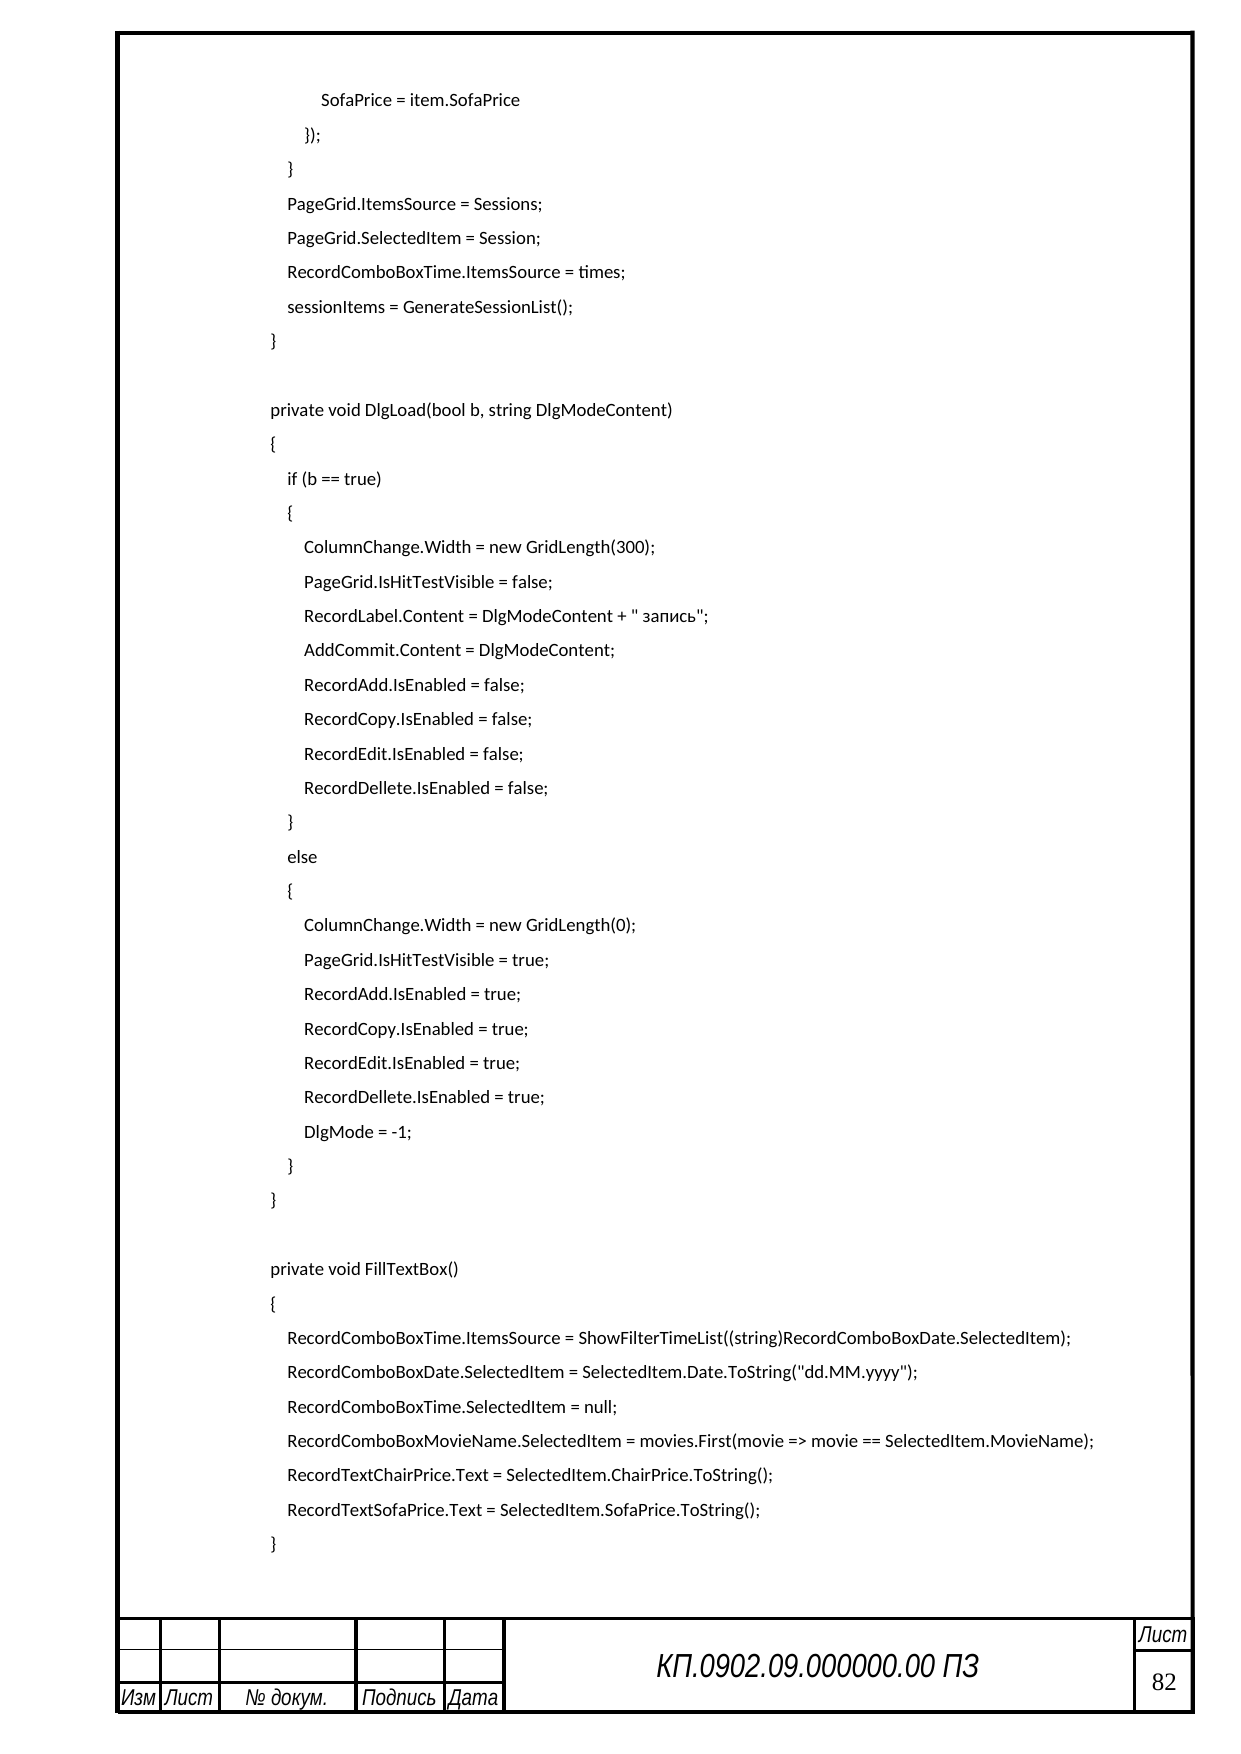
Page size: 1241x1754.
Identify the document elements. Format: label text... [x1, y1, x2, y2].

text RecordDellete.IsEnabled = false; [148, 776, 1164, 799]
text RecordEdit.IsEnabled = false; [148, 742, 1164, 765]
text { [148, 1292, 1164, 1315]
text RecordTextChairPrice.Text = SelectedItem.ChairPrice.ToString(); [148, 1464, 1164, 1487]
text { [148, 432, 1164, 455]
text ColumnChange.Width = new GridLength(300); [148, 536, 1164, 558]
text { [148, 879, 1164, 902]
text } [148, 157, 1164, 180]
text PageGrid.ItemsSource = Sessions; [148, 192, 1164, 215]
text AddCommit.Content = DlgModeContent; [148, 639, 1164, 662]
text } [148, 329, 1164, 352]
text RecordEdit.IsEnabled = true; [148, 1051, 1164, 1074]
text if (b == true) [148, 467, 1164, 490]
text RecordDellete.IsEnabled = true; [148, 1086, 1164, 1108]
text PageGrid.IsHitTestVisible = true; [148, 948, 1164, 971]
text private void FillTextBox() [148, 1257, 1164, 1280]
text } [148, 1532, 1164, 1555]
text RecordLabel.Content = DlgModeContent + " запись"; [148, 604, 1164, 627]
text RecordComboBoxTime.ItemsSource = ShowFilterTimeList((string)RecordComboBoxDate.SelectedItem); [148, 1326, 1164, 1349]
text ColumnChange.Width = new GridLength(0); [148, 914, 1164, 937]
text RecordComboBoxTime.ItemsSource = times; [148, 261, 1164, 283]
text else [148, 845, 1164, 868]
text } [148, 1154, 1164, 1177]
text private void DlgLoad(bool b, string DlgModeContent) [148, 398, 1164, 421]
text sessionItems = GenerateSessionList(); [148, 295, 1164, 318]
text } [148, 811, 1164, 833]
text RecordAdd.IsEnabled = true; [148, 982, 1164, 1005]
text { [148, 501, 1164, 524]
text RecordCopy.IsEnabled = true; [148, 1017, 1164, 1040]
text DlgMode = -1; [148, 1120, 1164, 1143]
text RecordAdd.IsEnabled = false; [148, 673, 1164, 696]
text PageGrid.IsHitTestVisible = false; [148, 570, 1164, 593]
text } [148, 1189, 1164, 1212]
text RecordCopy.IsEnabled = false; [148, 707, 1164, 730]
text RecordComboBoxTime.SelectedItem = null; [148, 1395, 1164, 1418]
text PageGrid.SelectedItem = Session; [148, 226, 1164, 249]
text SofaPrice = item.SofaPrice [148, 89, 1164, 112]
text }); [148, 123, 1164, 146]
text RecordTextSofaPrice.Text = SelectedItem.SofaPrice.ToString(); [148, 1498, 1164, 1521]
text RecordComboBoxMovieName.SelectedItem = movies.First(movie => movie == SelectedItem.MovieName); [148, 1429, 1164, 1452]
text RecordComboBoxDate.SelectedItem = SelectedItem.Date.ToString("dd.MM.yyyy"); [148, 1361, 1164, 1383]
